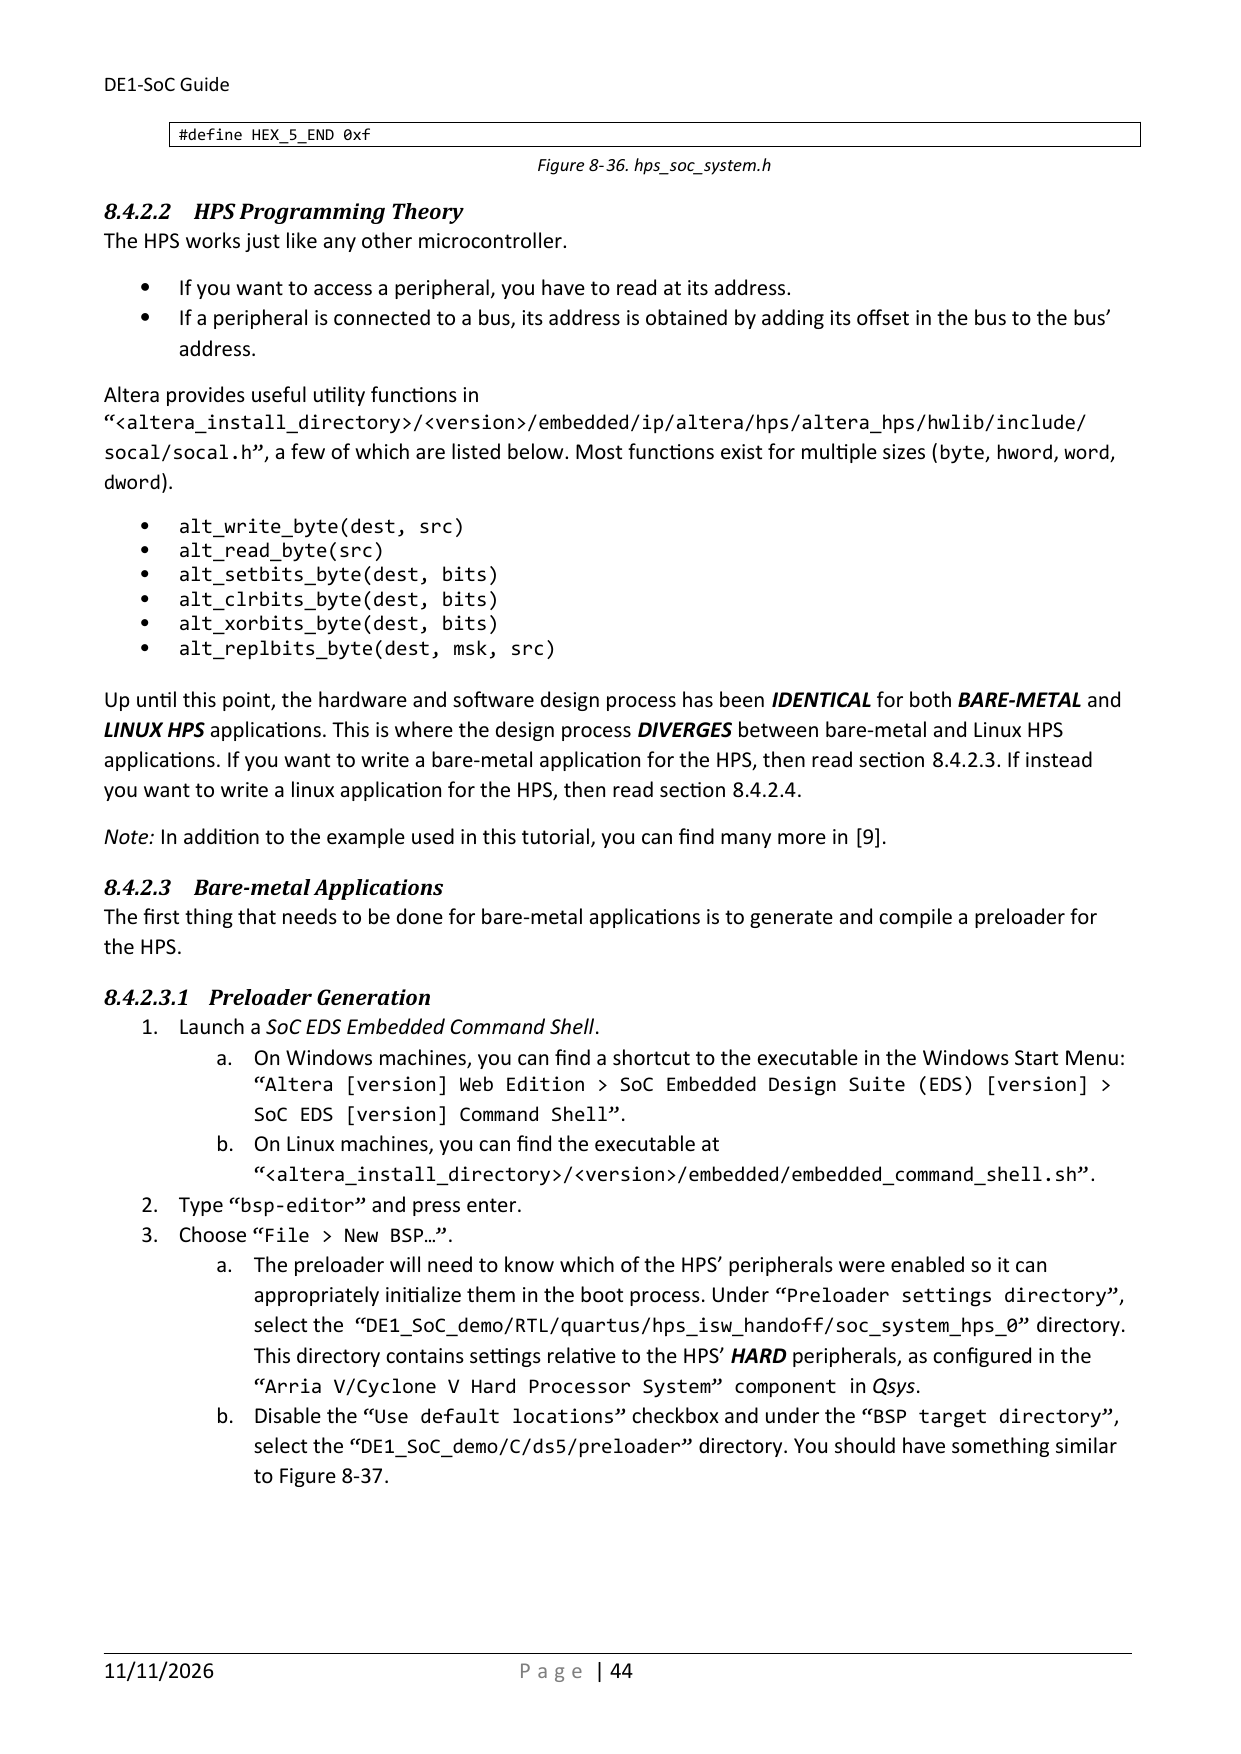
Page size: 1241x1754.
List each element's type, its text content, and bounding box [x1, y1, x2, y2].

text Altera provides useful utility functions in “<altera_install_directory>/<version>/embedded/ip/altera/hps/altera_hps/hwlib/include/socal/socal.h”, a few of which are listed below. Most functions exist for multiple sizes (byte, hword, word, dword). [103, 381, 1132, 495]
subtitle Bare-metal Applications [103, 873, 1132, 900]
text #define HEX_5_END 0xf [170, 123, 1140, 146]
text Note: In addition to the example used in this tutorial, you can find many more in . [103, 822, 1132, 850]
list alt_xorbits_byte(dest, bits) [141, 612, 1132, 636]
list Choose “File > New BSP…”. [141, 1220, 1132, 1248]
list alt_write_byte(dest, src) [141, 514, 1132, 538]
list If a peripheral is connected to a bus, its address is obtained by adding its offset in the bus to the bus’ address. [141, 303, 1132, 362]
list Type “bsp-editor” and press enter. [141, 1190, 1132, 1218]
list If you want to access a peripheral, you have to read at its address. [141, 273, 1132, 301]
list On Windows machines, you can find a shortcut to the executable in the Windows Start Menu: “Altera [version] Web Edition > SoC Embedded Design Suite (EDS) [version] > SoC EDS [version] Command Shell”. [216, 1043, 1132, 1127]
subtitle Preloader Generation [103, 983, 1132, 1010]
text The HPS works just like any other microcontroller. [103, 226, 1132, 254]
list alt_setbits_byte(dest, bits) [141, 563, 1132, 587]
text Up until this point, the hardware and software design process has been identical for both Bare-metal and Linux HPS applications. This is where the design process diverges between bare-metal and Linux HPS applications. If you want to write a bare-metal application for the HPS, then read section 8.4.2.3. If instead you want to write a linux application for the HPS, then read section 8.4.2.4. [103, 685, 1132, 803]
list The preloader will need to know which of the HPS’ peripherals were enabled so it can appropriately initialize them in the boot process. Under “Preloader settings directory”, select the “DE1_SoC_demo/RTL/quartus/hps_isw_handoff/soc_system_hps_0” directory. This directory contains settings relative to the HPS’ hard peripherals, as configured in the “Arria V/Cyclone V Hard Processor System” component in Qsys. [216, 1250, 1132, 1399]
list alt_read_byte(src) [141, 538, 1132, 563]
list Launch a SoC EDS Embedded Command Shell. [141, 1012, 1132, 1040]
list alt_clrbits_byte(dest, bits) [141, 587, 1132, 612]
subtitle HPS Programming Theory [103, 197, 1132, 224]
list On Linux machines, you can find the executable at “<altera_install_directory>/<version>/embedded/embedded_command_shell.sh”. [216, 1129, 1132, 1187]
list alt_replbits_byte(dest, msk, src) [141, 636, 1132, 685]
text The first thing that needs to be done for bare-metal applications is to generate and compile a preloader for the HPS. [103, 902, 1132, 960]
